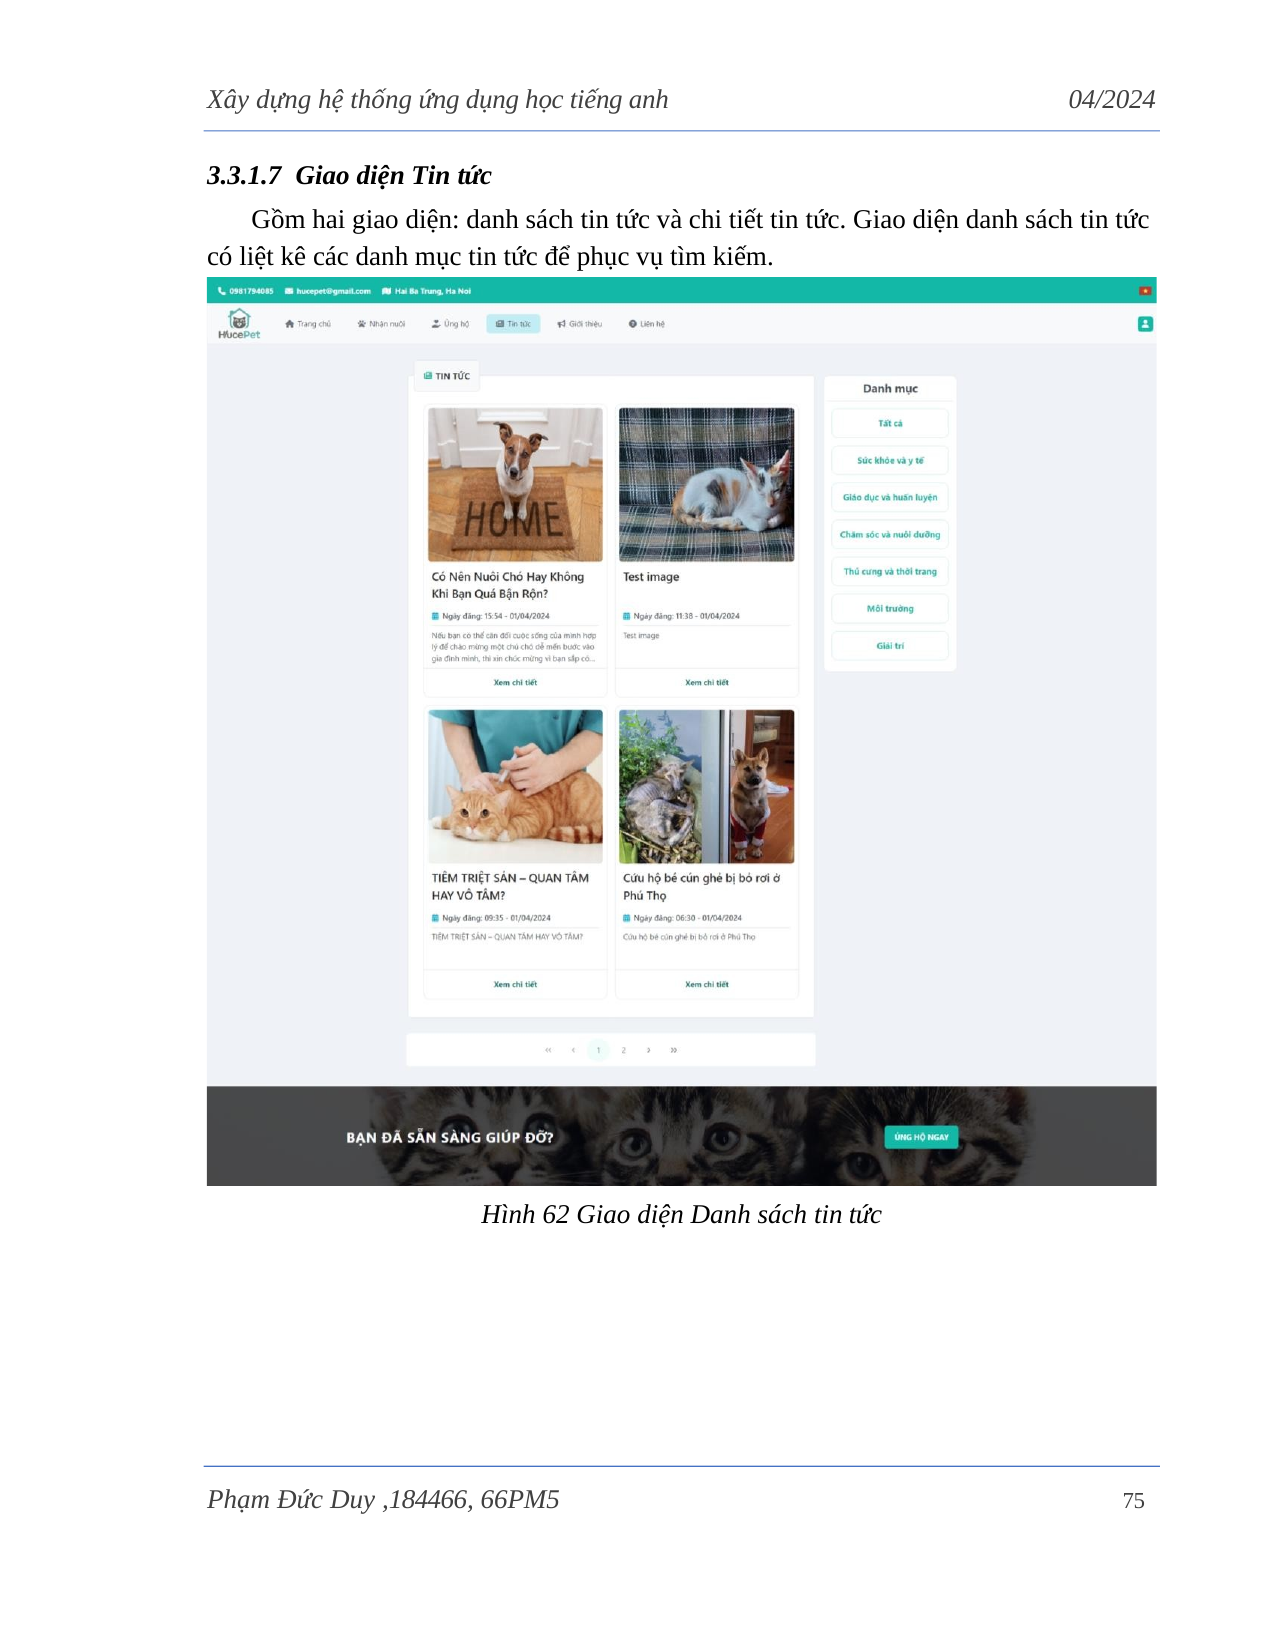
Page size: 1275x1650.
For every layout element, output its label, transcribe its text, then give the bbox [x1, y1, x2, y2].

text Hình 62 Giao diện Danh sách tin tức [340, 1198, 1023, 1229]
subtitle Giao diện Tin tức [207, 159, 1189, 191]
picture [206, 277, 1157, 1186]
text Gồm hai giao diện: danh sách tin tức và chi tiết tin tức. Giao diện danh sách tin tức có liệt kê các danh mục tin tức để phục vụ tìm kiếm. [207, 203, 1156, 272]
